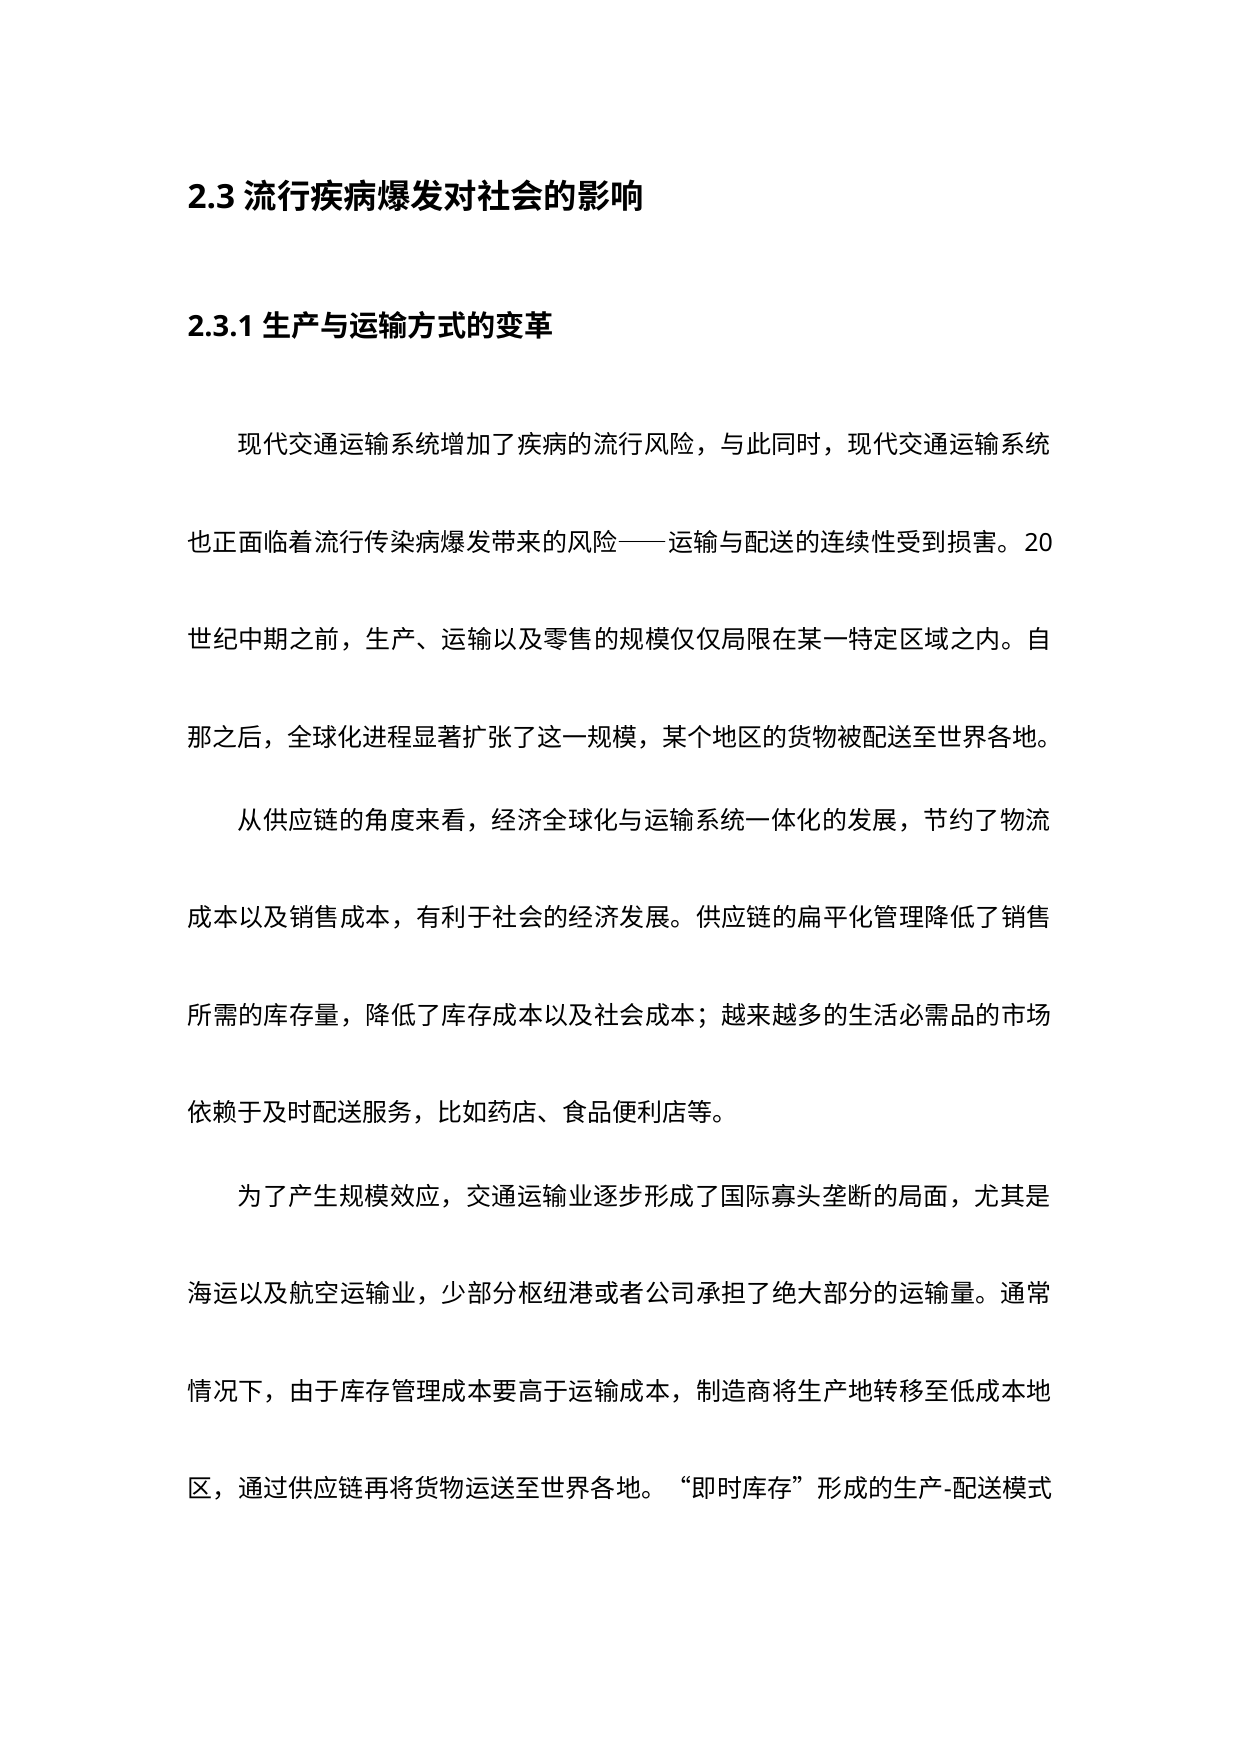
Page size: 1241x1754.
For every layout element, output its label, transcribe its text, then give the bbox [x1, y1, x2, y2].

text 从供应链的角度来看，经济全球化与运输系统一体化的发展，节约了物流成本以及销售成本，有利于社会的经济发展。供应链的扁平化管理降低了销售所需的库存量，降低了库存成本以及社会成本；越来越多的生活必需品的市场依赖于及时配送服务，比如药店、食品便利店等。 [187, 786, 1053, 1143]
text 现代交通运输系统增加了疾病的流行风险，与此同时，现代交通运输系统也正面临着流行传染病爆发带来的风险——运输与配送的连续性受到损害。20世纪中期之前，生产、运输以及零售的规模仅仅局限在某一特定区域之内。自那之后，全球化进程显著扩张了这一规模，某个地区的货物被配送至世界各地。 [187, 410, 1053, 768]
subtitle 2.3 流行疾病爆发对社会的影响 [187, 162, 1053, 227]
subtitle 2.3.1 生产与运输方式的变革 [187, 291, 1053, 356]
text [187, 1162, 1053, 1519]
